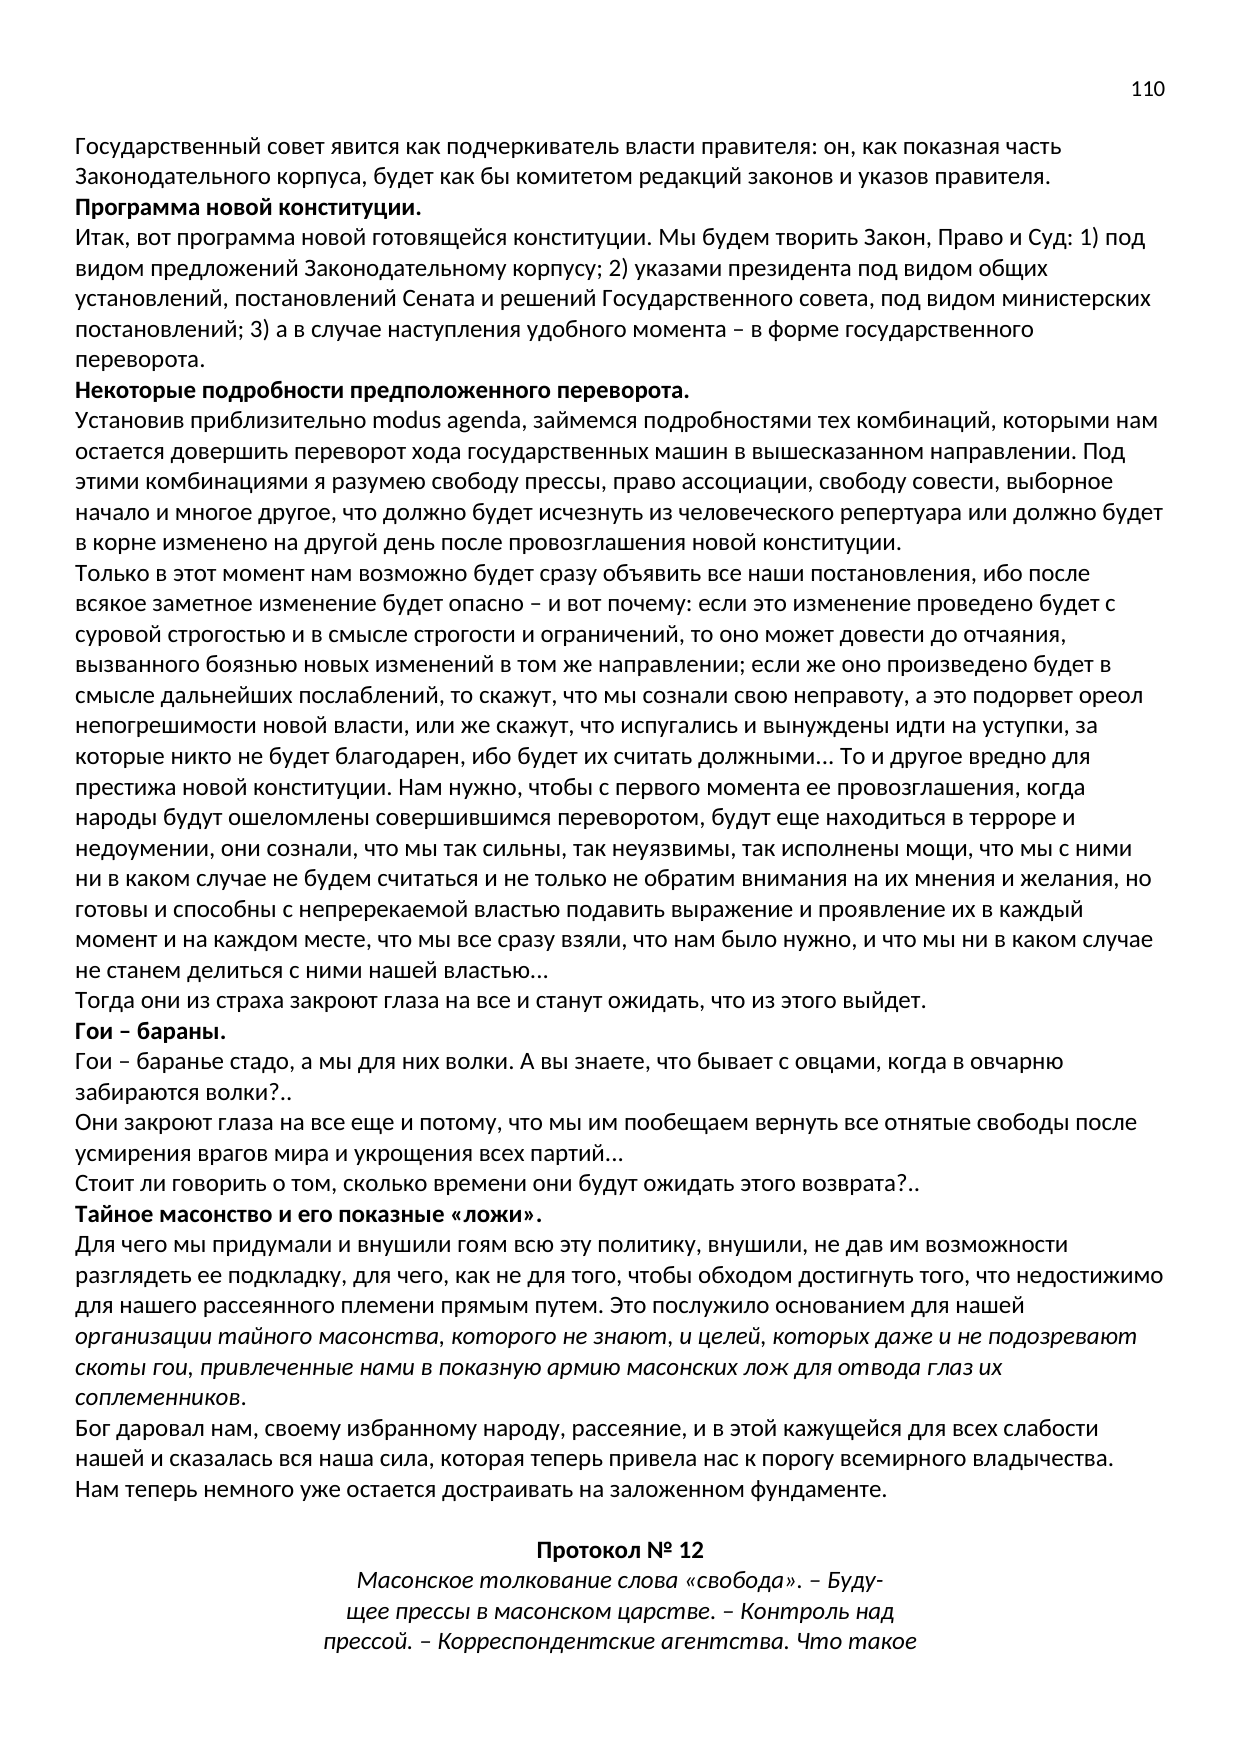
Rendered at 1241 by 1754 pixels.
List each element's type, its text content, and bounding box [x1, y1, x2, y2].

text Стоит ли говорить о том, сколько времени они будут ожидать этого возврата?.. [75, 1167, 1165, 1198]
text Гои – баранье стадо, а мы для них волки. А вы знаете, что бывает с овцами, когда в овчарню забираются волки?.. [75, 1045, 1165, 1106]
text Они закроют глаза на все еще и потому, что мы им пообещаем вернуть все отнятые свободы после усмирения врагов мира и укрощения всех партий... [75, 1106, 1165, 1167]
text Установив приблизительно modus agenda, займемся подробностями тех комбинаций, которыми нам остается довершить переворот хода государственных машин в вышесказанном направлении. Под этими комбинациями я разумею свободу прессы, право ассоциации, свободу совести, выборное начало и многое другое, что должно будет исчезнуть из человеческого репертуара или должно будет в корне изменено на другой день после провозглашения новой конституции. [75, 404, 1165, 557]
text Бог даровал нам, своему избранному народу, рассеяние, и в этой кажущейся для всех слабости нашей и сказалась вся наша сила, которая теперь привела нас к порогу всемирного владычества. [75, 1412, 1165, 1473]
text прессой. – Корреспондентские агентства. Что такое [75, 1625, 1165, 1656]
text Только в этот момент нам возможно будет сразу объявить все наши постановления, ибо после всякое заметное изменение будет опасно – и вот почему: если это изменение проведено будет с суровой строгостью и в смысле строгости и ограничений, то оно может довести до отчаяния, вызванного боязнью новых изменений в том же направлении; если же оно произведено будет в смысле дальнейших послаблений, то скажут, что мы сознали свою неправоту, а это подорвет ореол непогрешимости новой власти, или же скажут, что испугались и вынуждены идти на уступки, за которые никто не будет благодарен, ибо будет их считать должными... То и другое вредно для престижа новой конституции. Нам нужно, чтобы с первого момента ее провозглашения, когда народы будут ошеломлены совершившимся переворотом, будут еще находиться в терроре и недоумении, они сознали, что мы так сильны, так неуязвимы, так исполнены мощи, что мы с ними ни в каком случае не будем считаться и не только не обратим внимания на их мнения и желания, но готовы и способны с непререкаемой властью подавить выражение и проявление их в каждый момент и на каждом месте, что мы все сразу взяли, что нам было нужно, и что мы ни в каком случае не станем делиться с ними нашей властью... [75, 557, 1165, 984]
text Масонское толкование слова «свобода». – Буду- [75, 1564, 1165, 1595]
text Государственный совет явится как подчеркиватель власти правителя: он, как показная часть Законодательного корпуса, будет как бы комитетом редакций законов и указов правителя. [75, 130, 1165, 191]
text Итак, вот программа новой готовящейся конституции. Мы будем творить Закон, Право и Суд: 1) под видом предложений Законодательному корпусу; 2) указами президента под видом общих установлений, постановлений Сената и решений Государственного совета, под видом министерских постановлений; 3) а в случае наступления удобного момента – в форме государственного переворота. [75, 221, 1165, 374]
text Для чего мы придумали и внушили гоям всю эту политику, внушили, не дав им возможности разглядеть ее подкладку, для чего, как не для того, чтобы обходом достигнуть того, что недостижимо [75, 1228, 1165, 1289]
text Тайное масонство и его показные «ложи». [75, 1198, 1165, 1228]
text Протокол № 12 [75, 1534, 1165, 1564]
text Гои – бараны. [75, 1015, 1165, 1045]
text Тогда они из страха закроют глаза на все и станут ожидать, что из этого выйдет. [75, 984, 1165, 1015]
text Некоторые подробности предположенного переворота. [75, 374, 1165, 404]
text Программа новой конституции. [75, 191, 1165, 221]
text щее прессы в масонском царстве. – Контроль над [75, 1595, 1165, 1625]
text Нам теперь немного уже остается достраивать на заложенном фундаменте. [75, 1473, 1165, 1503]
text для нашего рассеянного племени прямым путем. Это послужило основанием для нашей организации тайного масонства, которого не знают, и целей, которых даже и не подозревают скоты гои, привлеченные нами в показную армию масонских лож для отвода глаз их соплеменников. [75, 1289, 1165, 1412]
